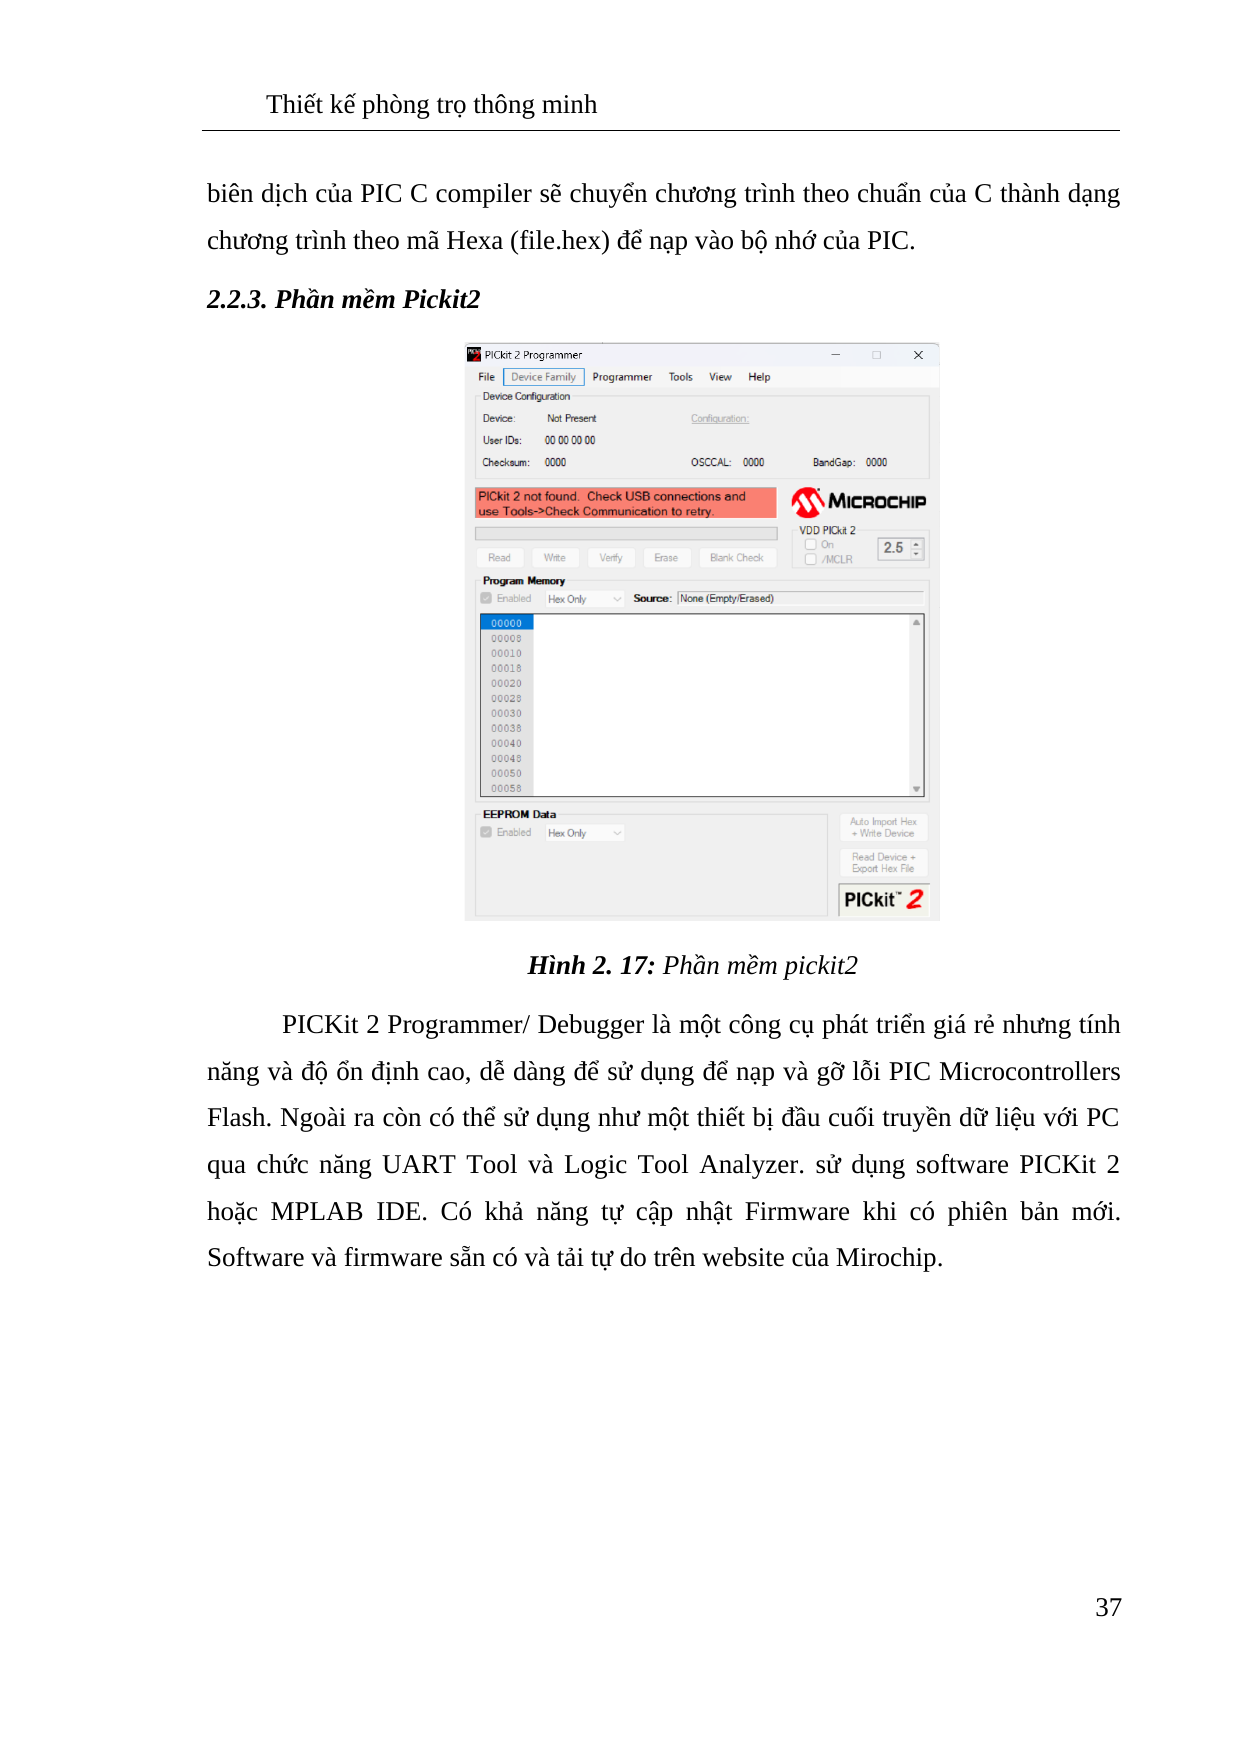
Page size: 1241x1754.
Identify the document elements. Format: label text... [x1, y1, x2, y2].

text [207, 177, 1122, 255]
text PICKit 2 Programmer/ Debugger là một công cụ phát triển giá rẻ nhưng tính năng và độ ổn định cao, dễ dàng để sử dụng để nạp và gỡ lỗi PIC Microcontrollers Flash. Ngoài ra còn có thể sử dụng như một thiết bị đầu cuối truyền dữ liệu với PC qua chức năng UART Tool và Logic Tool Analyzer. sử dụng software PICKit 2 hoặc MPLAB IDE. Có khả năng tự cập nhật Firmware khi có phiên bản mới. Software và firmware sẵn có và tải tự do trên website của Mirochip. [207, 1008, 1122, 1273]
text Hình 2. 17: Phần mềm pickit2 [207, 949, 1122, 980]
picture [464, 342, 940, 921]
text Phần mềm Pickit2 [207, 283, 1122, 314]
